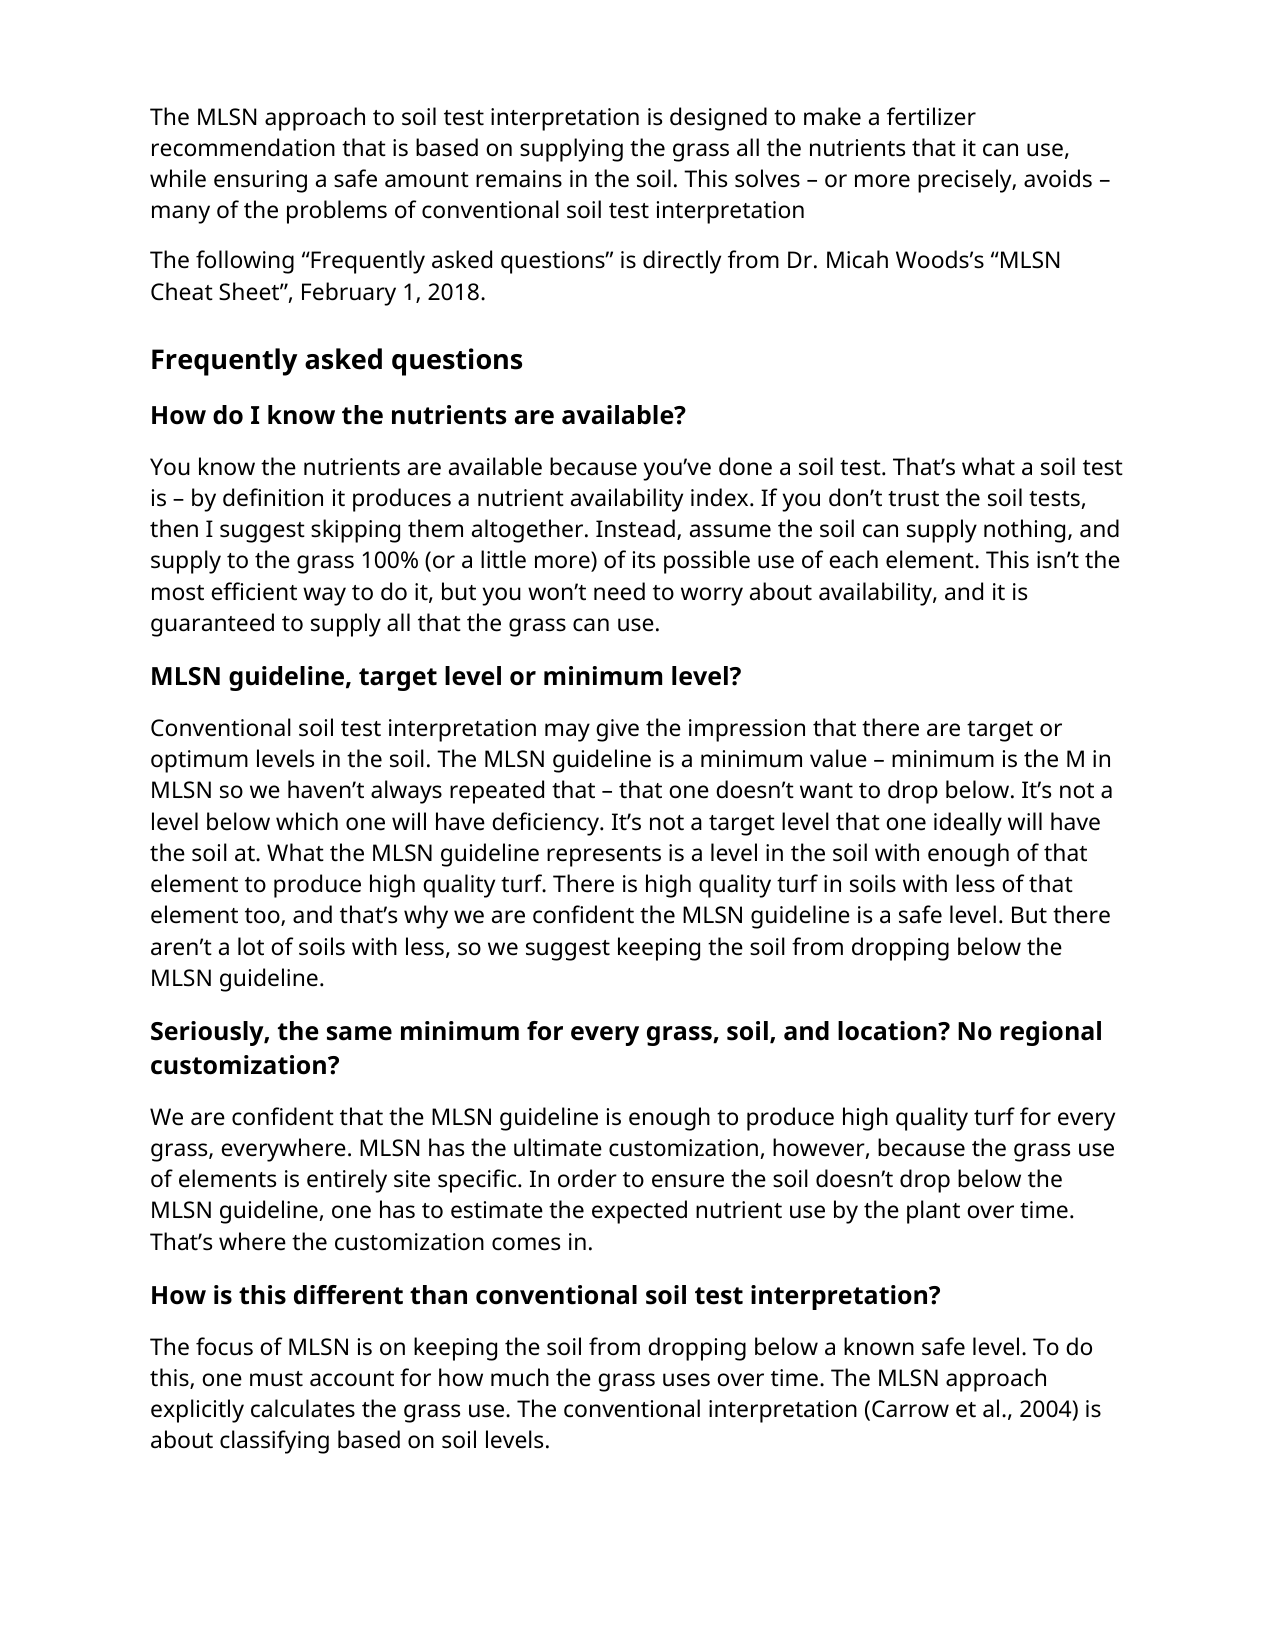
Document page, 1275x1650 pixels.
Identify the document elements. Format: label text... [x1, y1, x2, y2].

text Conventional soil test interpretation may give the impression that there are target or optimum levels in the soil. The MLSN guideline is a minimum value – minimum is the M in MLSN so we haven’t always repeated that – that one doesn’t want to drop below. It’s not a level below which one will have deficiency. It’s not a target level that one ideally will have the soil at. What the MLSN guideline represents is a level in the soil with enough of that element to produce high quality turf. There is high quality turf in soils with less of that element too, and that’s why we are confident the MLSN guideline is a safe level. But there aren’t a lot of soils with less, so we suggest keeping the soil from dropping below the MLSN guideline. [150, 712, 1125, 993]
subtitle MLSN guideline, target level or minimum level? [150, 659, 1125, 693]
text You know the nutrients are available because you’ve done a soil test. That’s what a soil test is – by definition it produces a nutrient availability index. If you don’t trust the soil tests, then I suggest skipping them altogether. Instead, assume the soil can supply nothing, and supply to the grass 100% (or a little more) of its possible use of each element. This isn’t the most efficient way to do it, but you won’t need to worry about availability, and it is guaranteed to supply all that the grass can use. [150, 451, 1125, 638]
subtitle Seriously, the same minimum for every grass, soil, and location? No regional customization? [150, 1014, 1125, 1082]
text The MLSN approach to soil test interpretation is designed to make a fertilizer recommendation that is based on supplying the grass all the nutrients that it can use, while ensuring a safe amount remains in the soil. This solves – or more precisely, avoids – many of the problems of conventional soil test interpretation [150, 101, 1125, 226]
text The following “Frequently asked questions” is directly from Dr. Micah Woods’s “MLSN Cheat Sheet”, February 1, 2018. [150, 244, 1125, 307]
subtitle Frequently asked questions [150, 340, 1125, 377]
subtitle How do I know the nutrients are available? [150, 398, 1125, 432]
text The focus of MLSN is on keeping the soil from dropping below a known safe level. To do this, one must account for how much the grass uses over time. The MLSN approach explicitly calculates the grass use. The conventional interpretation (Carrow et al., 2004) is about classifying based on soil levels. [150, 1331, 1125, 1456]
text We are confident that the MLSN guideline is enough to produce high quality turf for every grass, everywhere. MLSN has the ultimate customization, however, because the grass use of elements is entirely site specific. In order to ensure the soil doesn’t drop below the MLSN guideline, one has to estimate the expected nutrient use by the plant over time. That’s where the customization comes in. [150, 1101, 1125, 1257]
subtitle How is this different than conventional soil test interpretation? [150, 1278, 1125, 1312]
